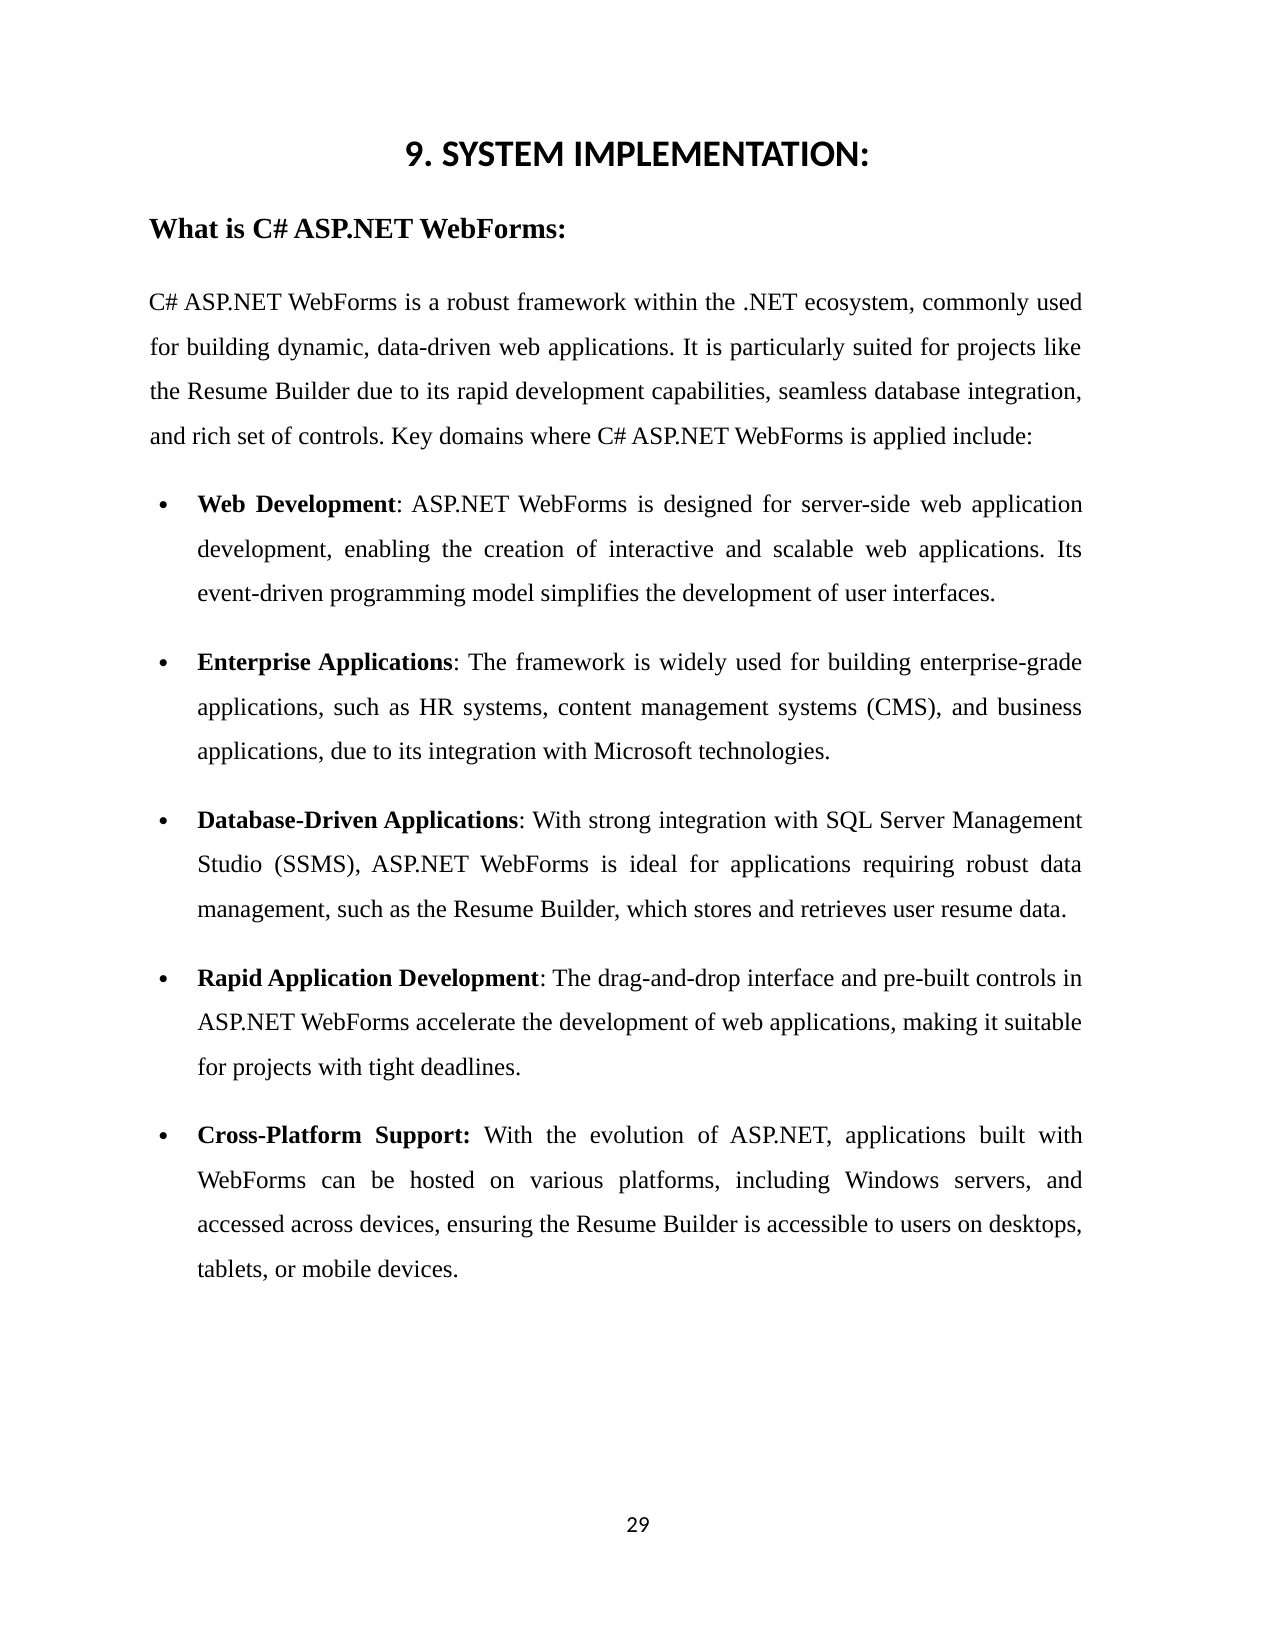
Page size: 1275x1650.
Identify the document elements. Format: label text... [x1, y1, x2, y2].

text C# ASP.NET WebForms is a robust framework within the .NET ecosystem, commonly used for building dynamic, data-driven web applications. It is particularly suited for projects like the Resume Builder due to its rapid development capabilities, seamless database integration, and rich set of controls. Key domains where C# ASP.NET WebForms is applied include: [148, 287, 1083, 449]
list Web Development: ASP.NET WebForms is designed for server-side web application development, enabling the creation of interactive and scalable web applications. Its event-driven programming model simplifies the development of user interfaces. [159, 489, 1083, 607]
text What is C# ASP.NET WebForms: [148, 211, 1083, 244]
list Rapid Application Development: The drag-and-drop interface and pre-built controls in ASP.NET WebForms accelerate the development of web applications, making it suitable for projects with tight deadlines. [159, 963, 1083, 1080]
list Cross-Platform Support: With the evolution of ASP.NET, applications built with WebForms can be hosted on various platforms, including Windows servers, and accessed across devices, ensuring the Resume Builder is accessible to users on desktops, tablets, or mobile devices. [159, 1120, 1083, 1282]
list Enterprise Applications: The framework is widely used for building enterprise-grade applications, such as HR systems, content management systems (CMS), and business applications, due to its integration with Microsoft technologies. [159, 647, 1083, 765]
list Database-Driven Applications: With strong integration with SQL Server Management Studio (SSMS), ASP.NET WebForms is ideal for applications requiring robust data management, such as the Resume Builder, which stores and retrieves user resume data. [159, 805, 1083, 923]
text 9. SYSTEM IMPLEMENTATION: [122, 130, 1152, 176]
